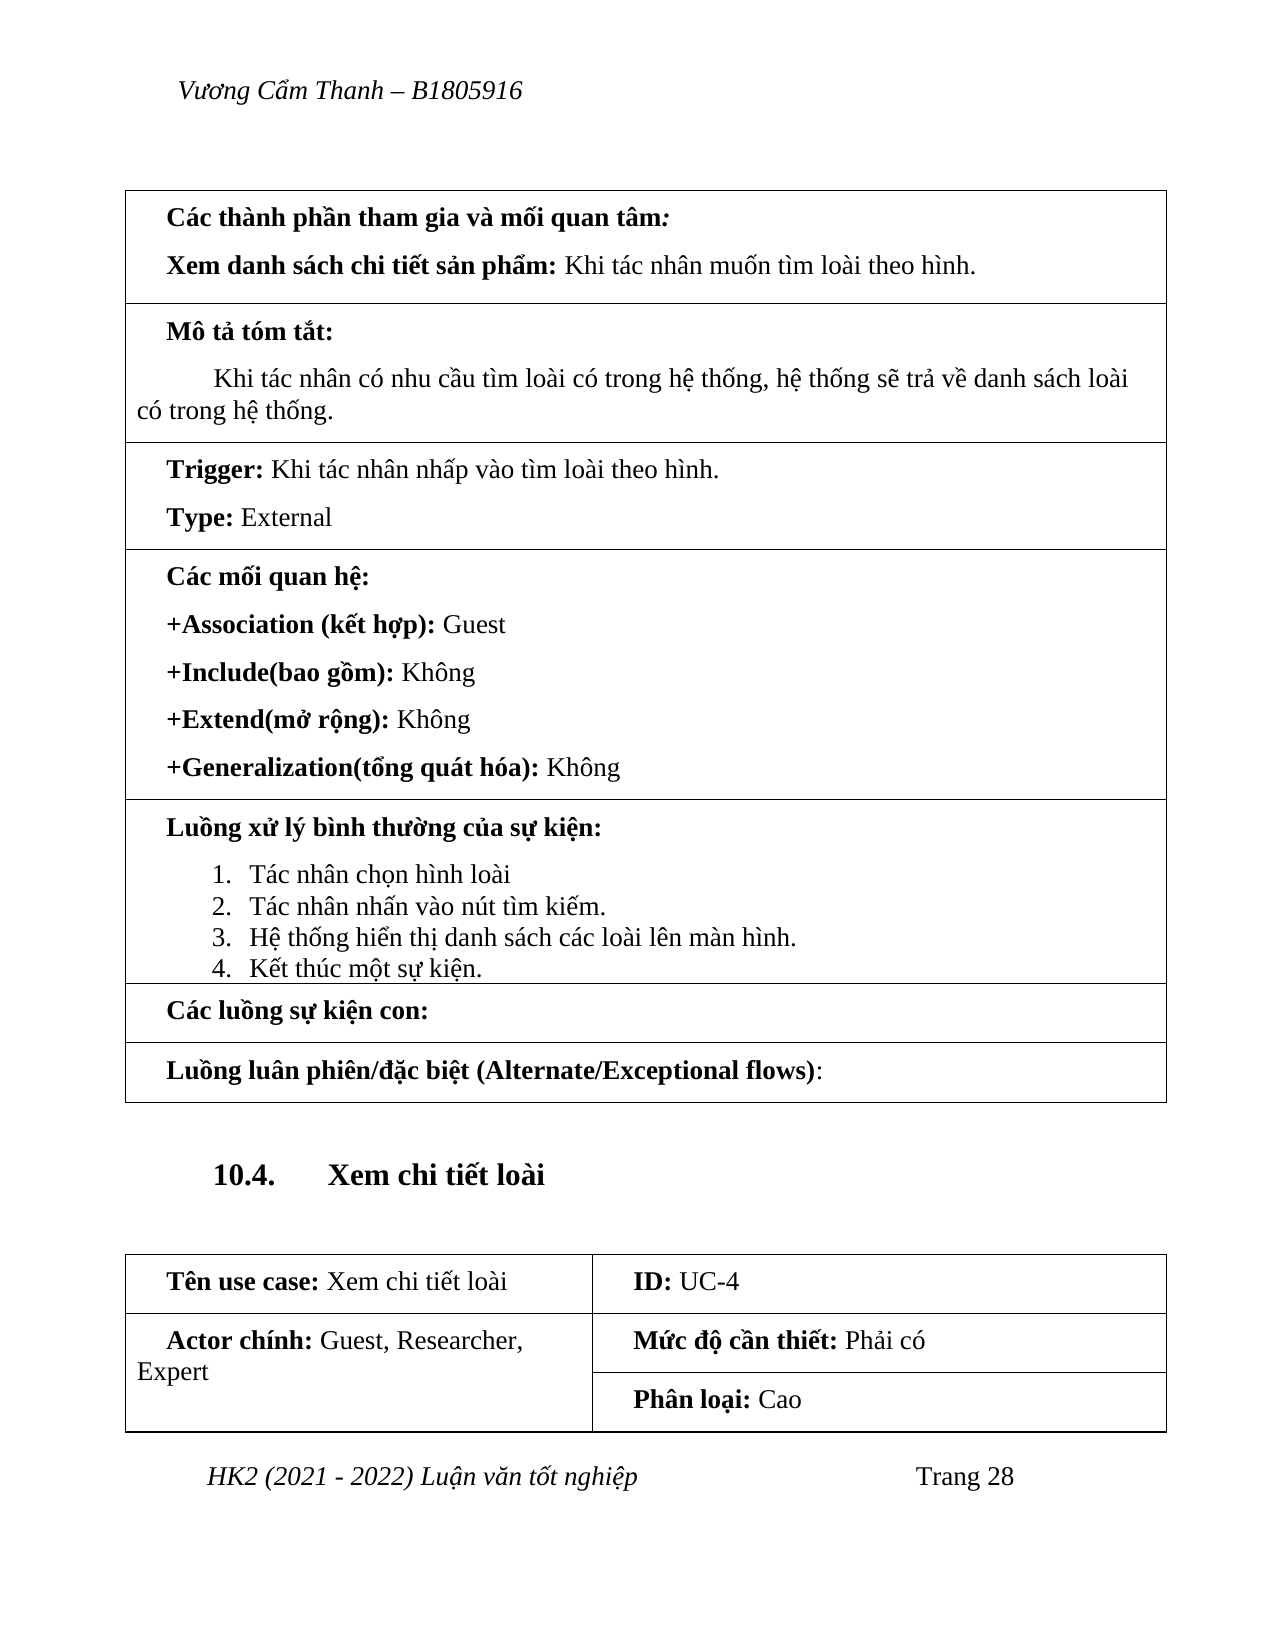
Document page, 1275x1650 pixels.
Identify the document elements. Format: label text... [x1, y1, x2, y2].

subtitle Xem chi tiết loài [207, 1157, 1157, 1192]
table_cell Mức độ cần thiết: Phải có [593, 1314, 1166, 1372]
table_cell Actor chính: Guest, Researcher, Expert [126, 1314, 592, 1431]
table_cell Các mối quan hệ: +Association (kết hợp): Guest +Include(bao gồm): Không +Extend(mở rộng): Không +Generalization(tổng quát hóa): Không [126, 550, 1166, 799]
table_cell Phân loại: Cao [593, 1373, 1166, 1431]
table_cell Luồng xử lý bình thường của sự kiện: Tác nhân chọn hình loài Tác nhân nhấn vào nút tìm kiếm. Hệ thống hiển thị danh sách các loài lên màn hình. Kết thúc một sự kiện. [126, 800, 1166, 983]
table_cell Các thành phần tham gia và mối quan tâm: Xem danh sách chi tiết sản phẩm: Khi tác nhân muốn tìm loài theo hình. [126, 191, 1166, 303]
table_header ID: UC-4 [593, 1255, 1166, 1313]
table_header Tên use case: Xem chi tiết loài [126, 1255, 592, 1313]
table_cell Trigger: Khi tác nhân nhấp vào tìm loài theo hình. Type: External [126, 443, 1166, 549]
table_cell Luồng luân phiên/đặc biệt (Alternate/Exceptional flows): [126, 1043, 1166, 1102]
table_cell Các luồng sự kiện con: [126, 984, 1166, 1042]
table_cell Mô tả tóm tắt: Khi tác nhân có nhu cầu tìm loài có trong hệ thống, hệ thống sẽ trả về danh sách loài có trong hệ thống. [126, 304, 1166, 442]
